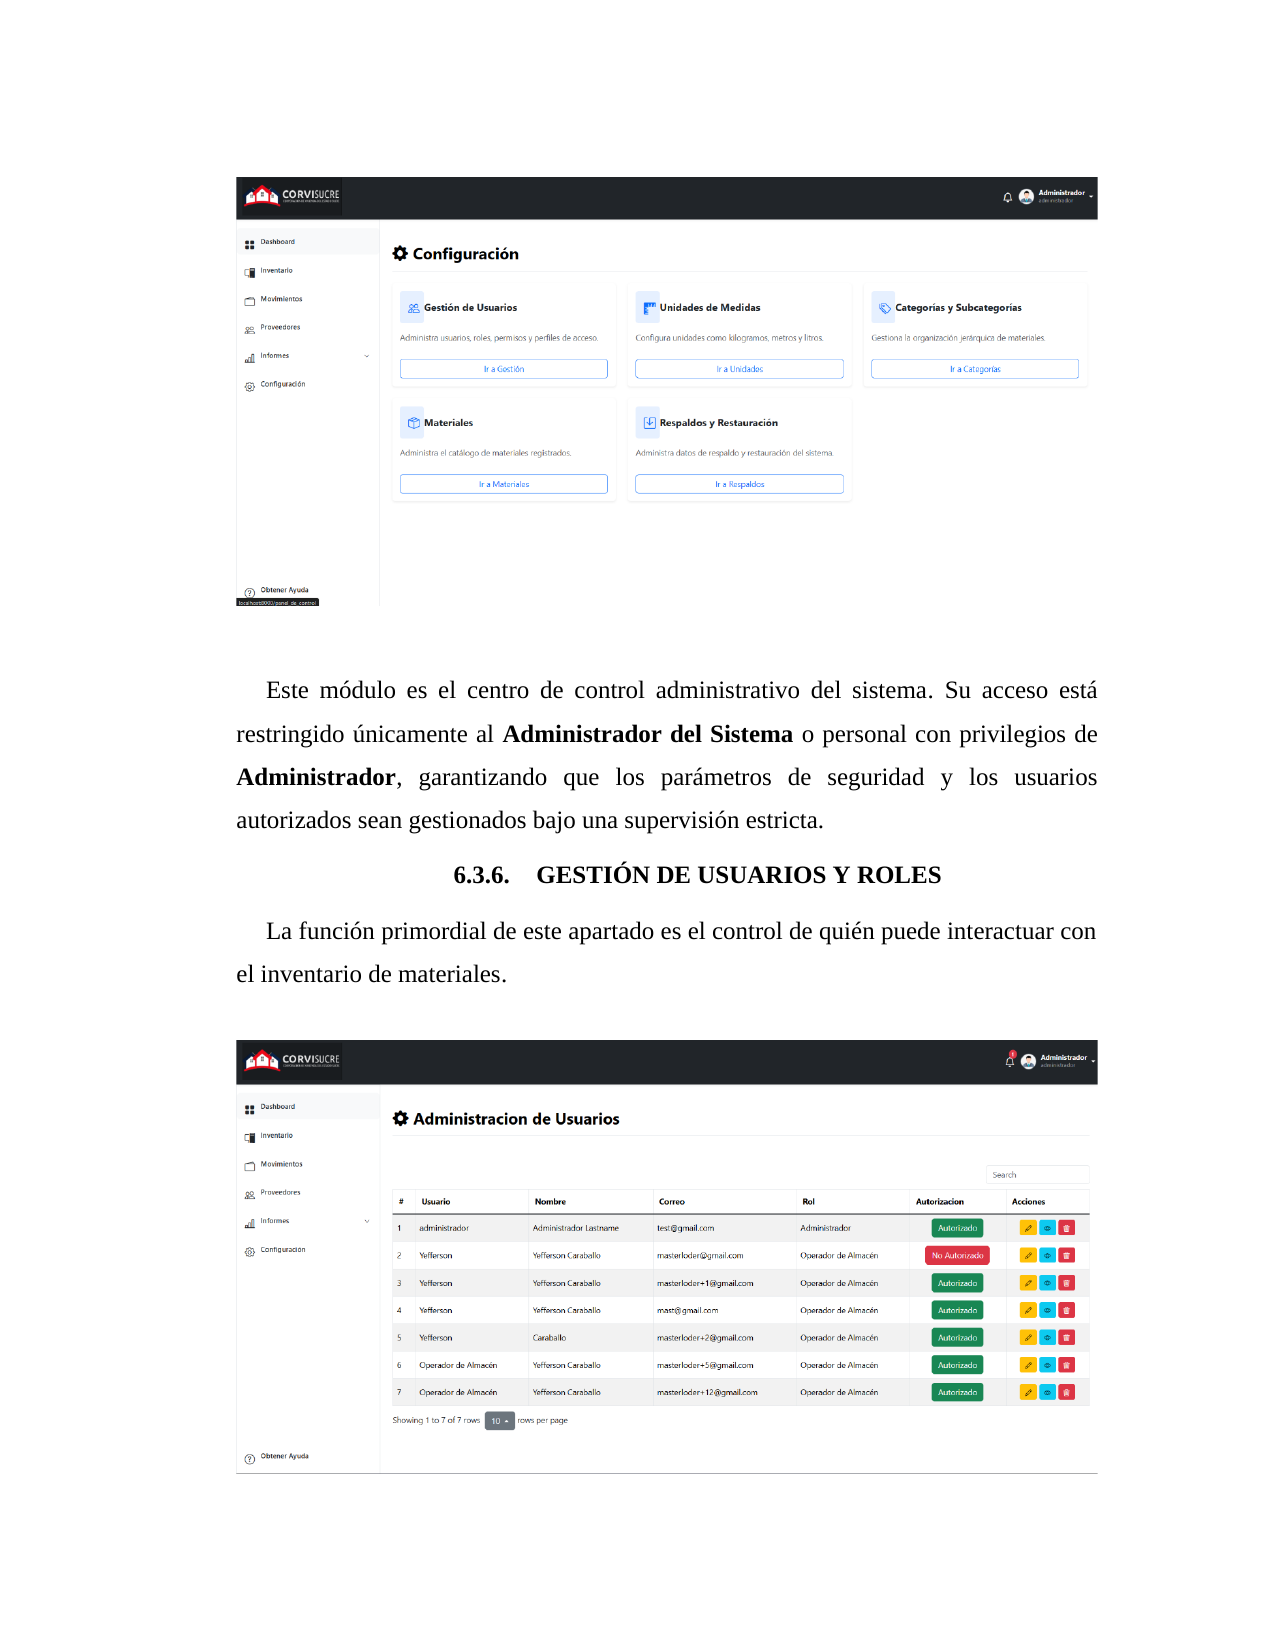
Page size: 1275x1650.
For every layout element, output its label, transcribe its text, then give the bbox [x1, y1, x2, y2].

picture [236, 177, 1098, 606]
text Este módulo es el centro de control administrativo del sistema. Su acceso está restringido únicamente al Administrador del Sistema o personal con privilegios de Administrador, garantizando que los parámetros de seguridad y los usuarios autorizados sean gestionados bajo una supervisión estricta. [236, 676, 1098, 834]
text La función primordial de este apartado es el control de quién puede interactuar con el inventario de materiales. [236, 916, 1098, 988]
list Gestión de Usuarios y Roles [453, 861, 1098, 889]
picture [236, 1040, 1098, 1474]
